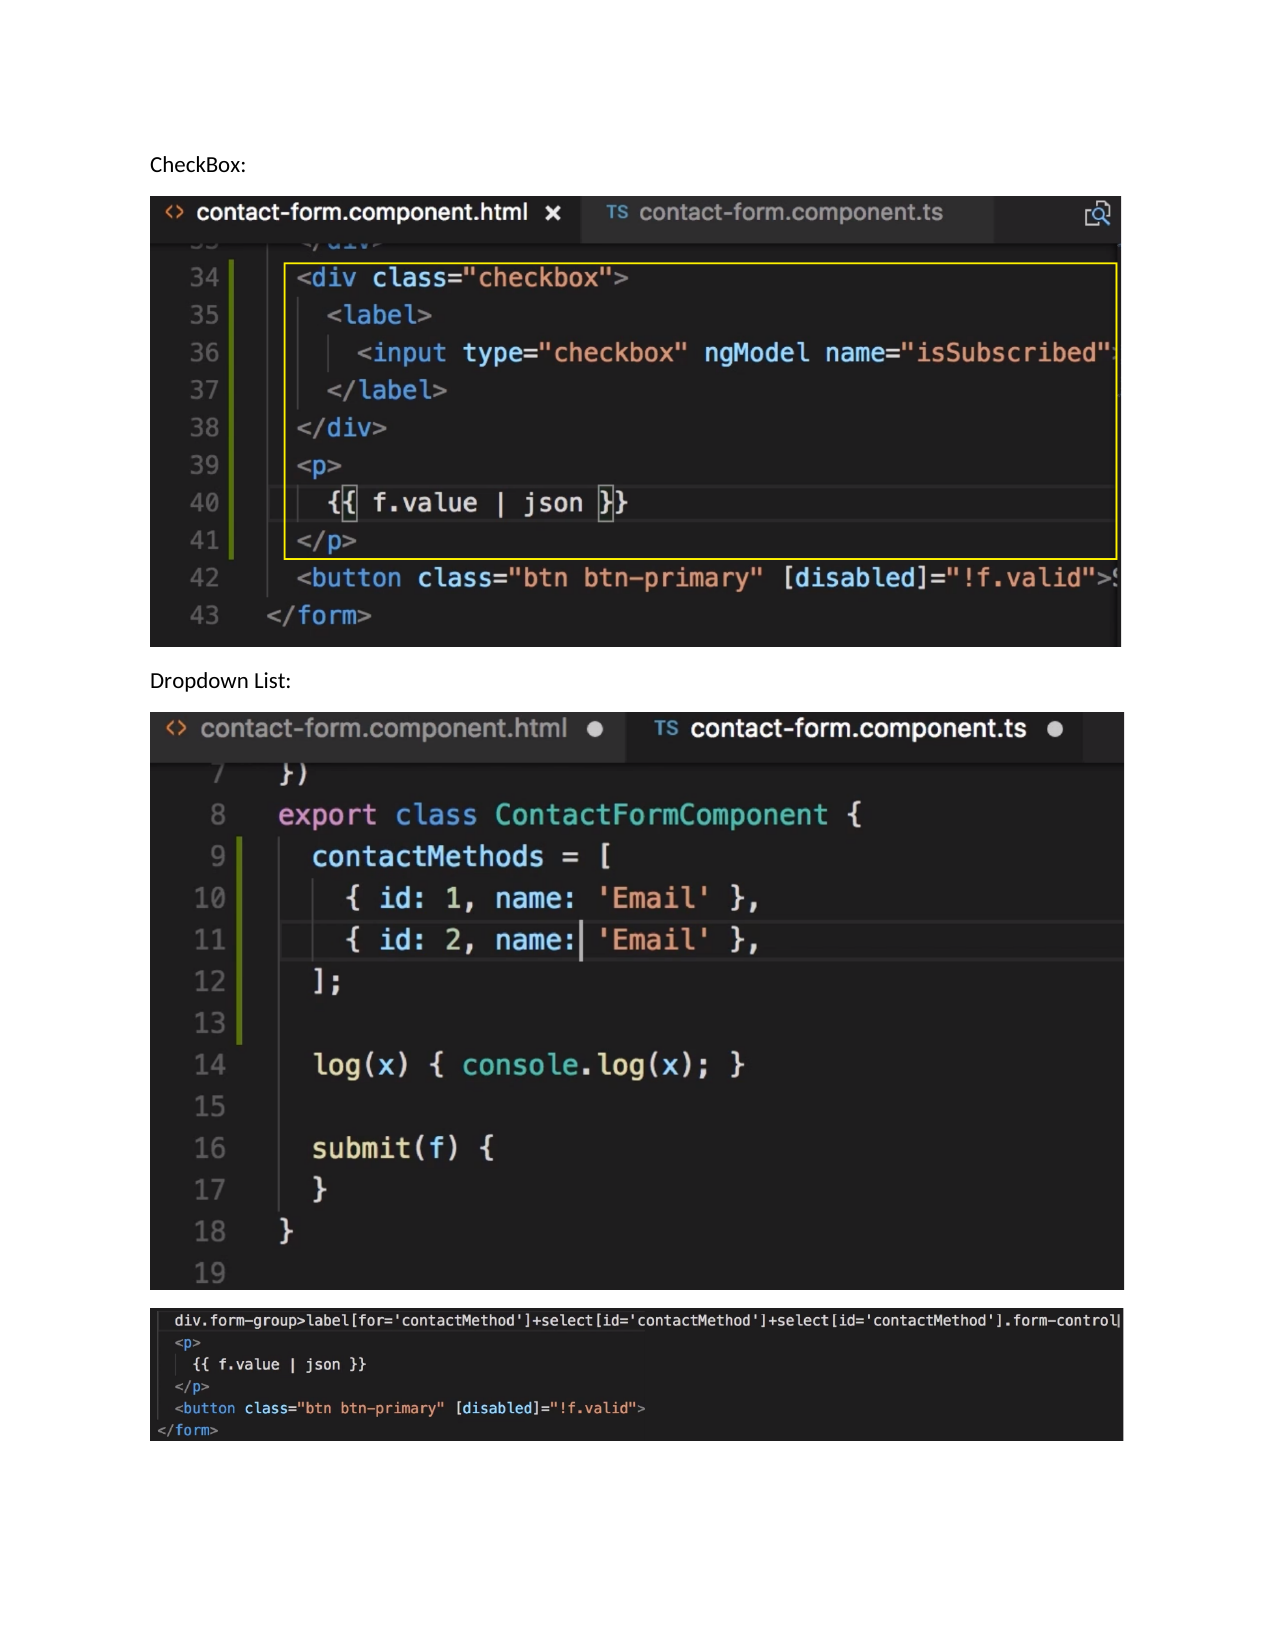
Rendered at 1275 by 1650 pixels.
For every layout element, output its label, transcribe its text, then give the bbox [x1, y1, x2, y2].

text CheckBox: [150, 150, 1125, 178]
picture [150, 712, 1125, 1290]
picture [150, 1308, 1124, 1441]
picture [150, 196, 1122, 647]
text Dropdown List: [150, 666, 1125, 694]
